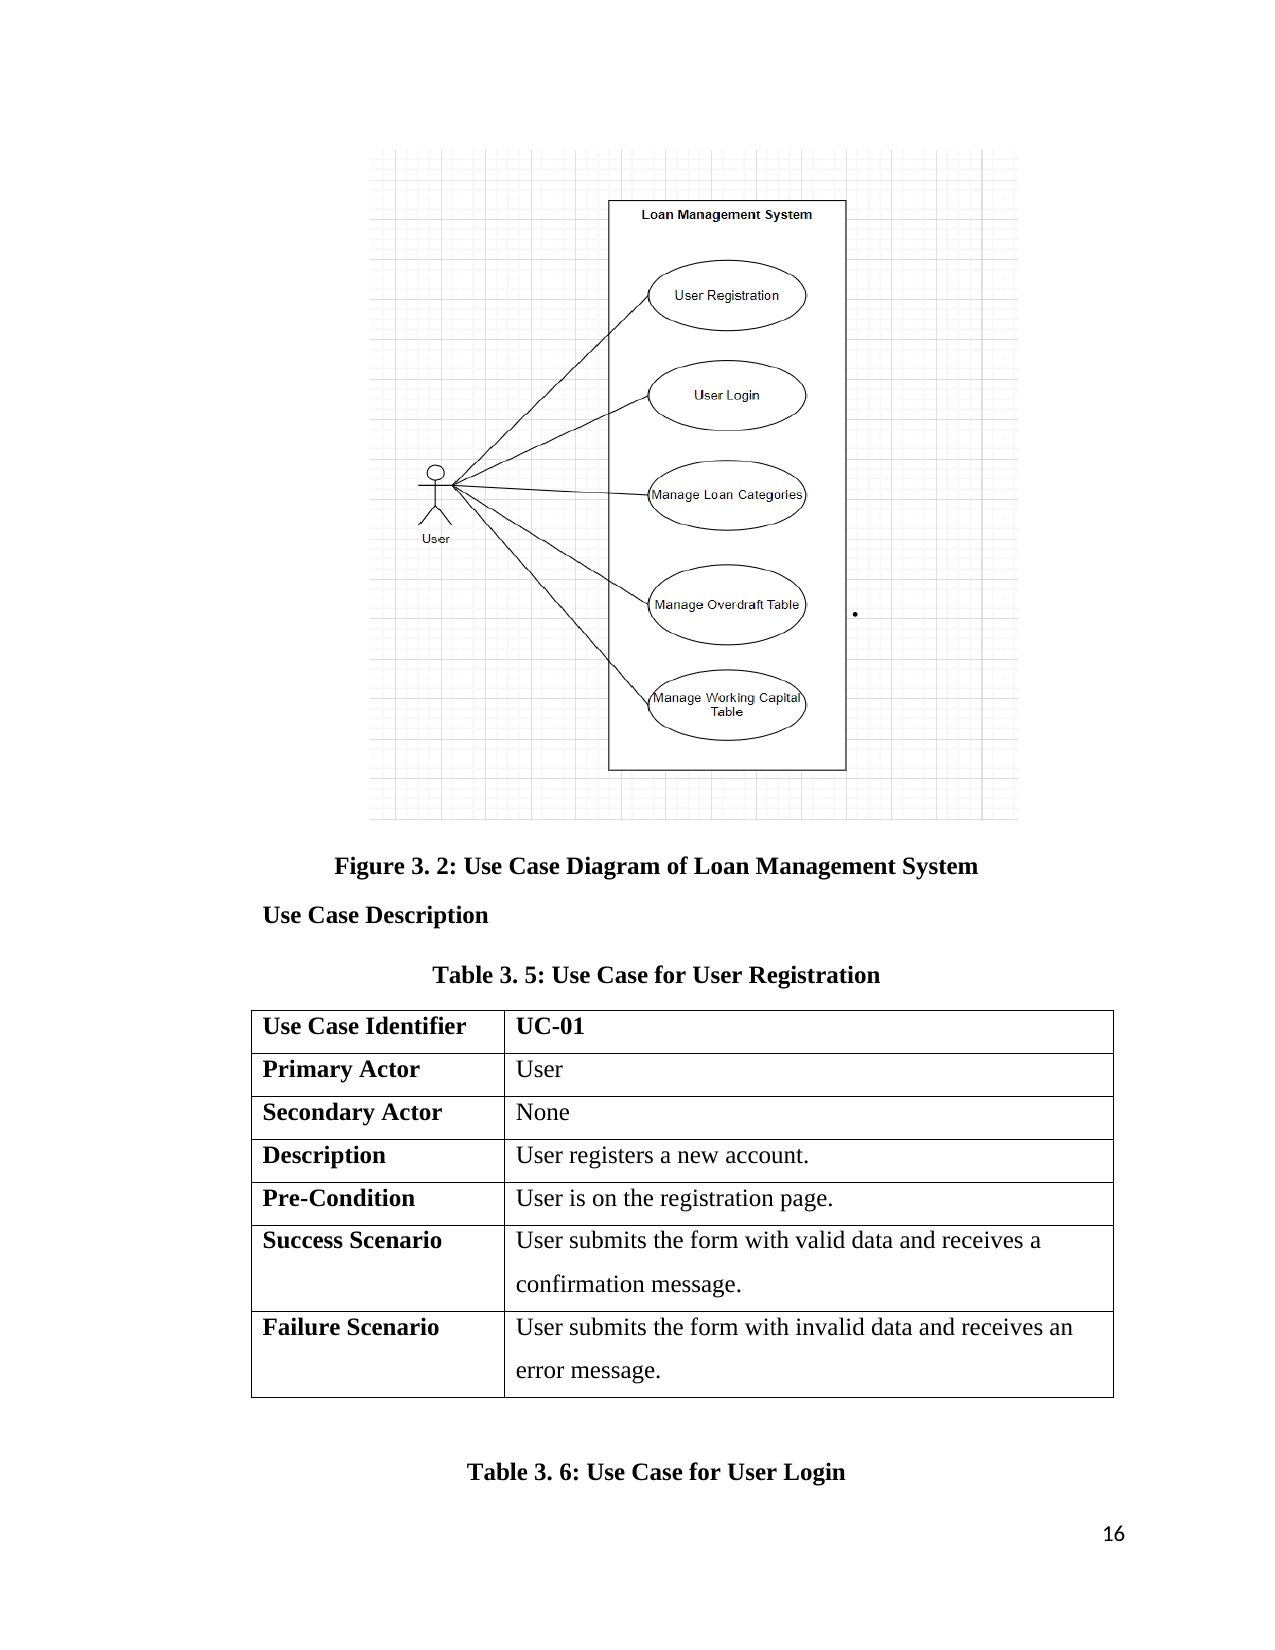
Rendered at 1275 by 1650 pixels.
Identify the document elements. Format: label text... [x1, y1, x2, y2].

table_cell Success Scenario [252, 1226, 504, 1311]
table_cell User submits the form with valid data and receives a confirmation message. [505, 1226, 1113, 1311]
table_cell User [505, 1054, 1113, 1096]
table_cell Description [252, 1140, 504, 1182]
table_cell Primary Actor [252, 1054, 504, 1096]
text Use Case Description [262, 901, 1125, 929]
table_cell User registers a new account. [505, 1140, 1113, 1182]
table_cell User submits the form with invalid data and receives an error message. [505, 1312, 1113, 1397]
table_cell Pre-Condition [252, 1183, 504, 1224]
text Table 3. 5: Use Case for User Registration [187, 960, 1125, 989]
text Table 3. 6: Use Case for User Login [187, 1457, 1125, 1486]
table_header Use Case Identifier [252, 1011, 504, 1053]
table_cell None [505, 1097, 1113, 1139]
table_header UC-01 [505, 1011, 1113, 1053]
table_cell Failure Scenario [252, 1312, 504, 1397]
picture [369, 150, 1018, 821]
text Figure 3. 2: Use Case Diagram of Loan Management System [187, 851, 1125, 880]
table_cell Secondary Actor [252, 1097, 504, 1139]
table_cell User is on the registration page. [505, 1183, 1113, 1224]
